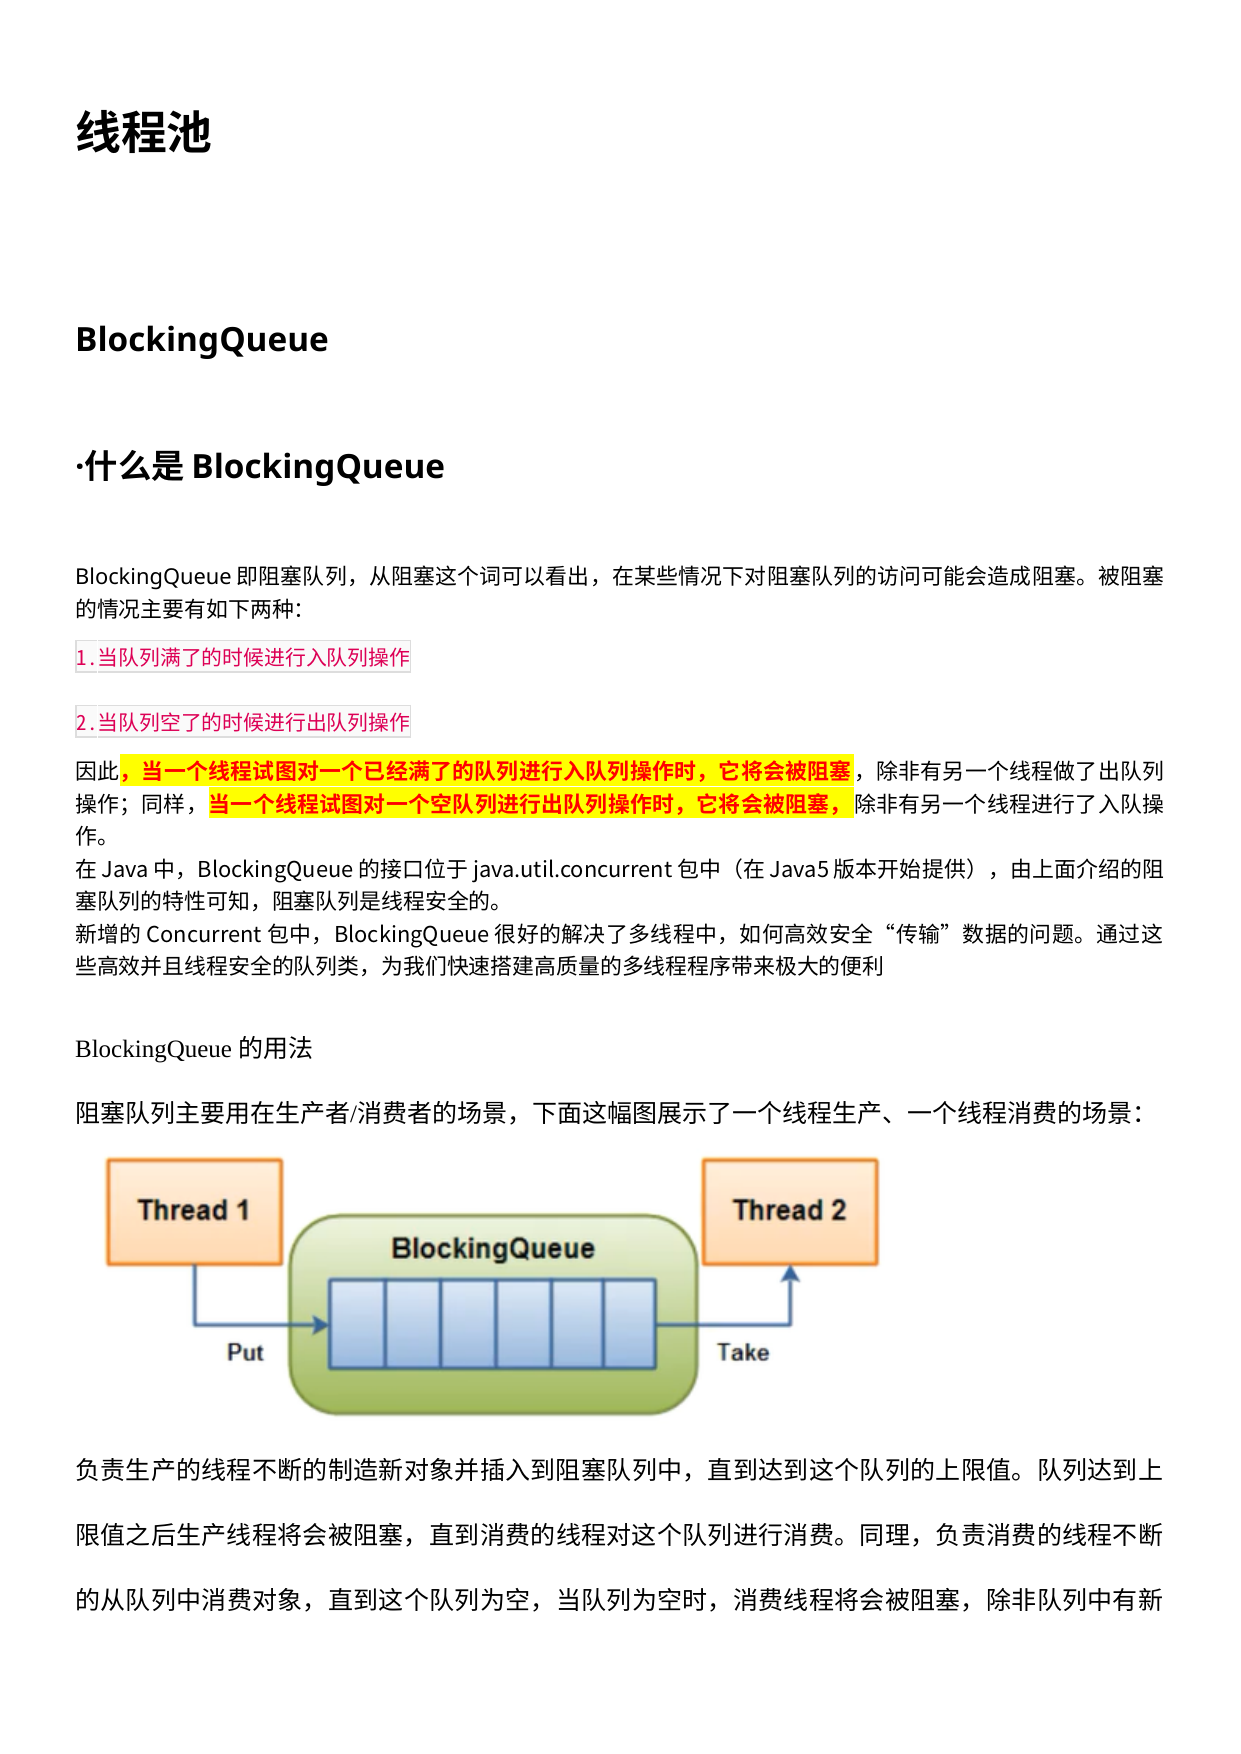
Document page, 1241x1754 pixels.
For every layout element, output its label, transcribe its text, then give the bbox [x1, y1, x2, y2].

text 因此，当一个线程试图对一个已经满了的队列进行入队列操作时，它将会被阻塞，除非有另一个线程做了出队列操作；同样，当一个线程试图对一个空队列进行出队列操作时，它将会被阻塞，除非有另一个线程进行了入队操作。 [75, 754, 1165, 851]
text BlockingQueue即阻塞队列，从阻塞这个词可以看出，在某些情况下对阻塞队列的访问可能会造成阻塞。被阻塞的情况主要有如下两种： [75, 559, 1165, 624]
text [75, 1436, 1165, 1631]
subtitle BlockingQueue [75, 306, 1165, 371]
text 新增的Concurrent包中，BlockingQueue很好的解决了多线程中，如何高效安全“传输”数据的问题。通过这些高效并且线程安全的队列类，为我们快速搭建高质量的多线程程序带来极大的便利 [75, 916, 1165, 981]
picture [75, 1143, 930, 1433]
text BlockingQueue 的用法 [75, 1014, 1165, 1079]
text 2.当队列空了的时候进行出队列操作 [75, 689, 1165, 754]
text 阻塞队列主要用在生产者/消费者的场景，下面这幅图展示了一个线程生产、一个线程消费的场景： [75, 1079, 1165, 1144]
subtitle 线程池 [75, 81, 1165, 178]
text 在Java中，BlockingQueue的接口位于java.util.concurrent包中（在Java5版本开始提供），由上面介绍的阻塞队列的特性可知，阻塞队列是线程安全的。 [75, 851, 1165, 916]
subtitle ·什么是BlockingQueue [75, 431, 1165, 496]
text 1.当队列满了的时候进行入队列操作 [75, 624, 1165, 689]
